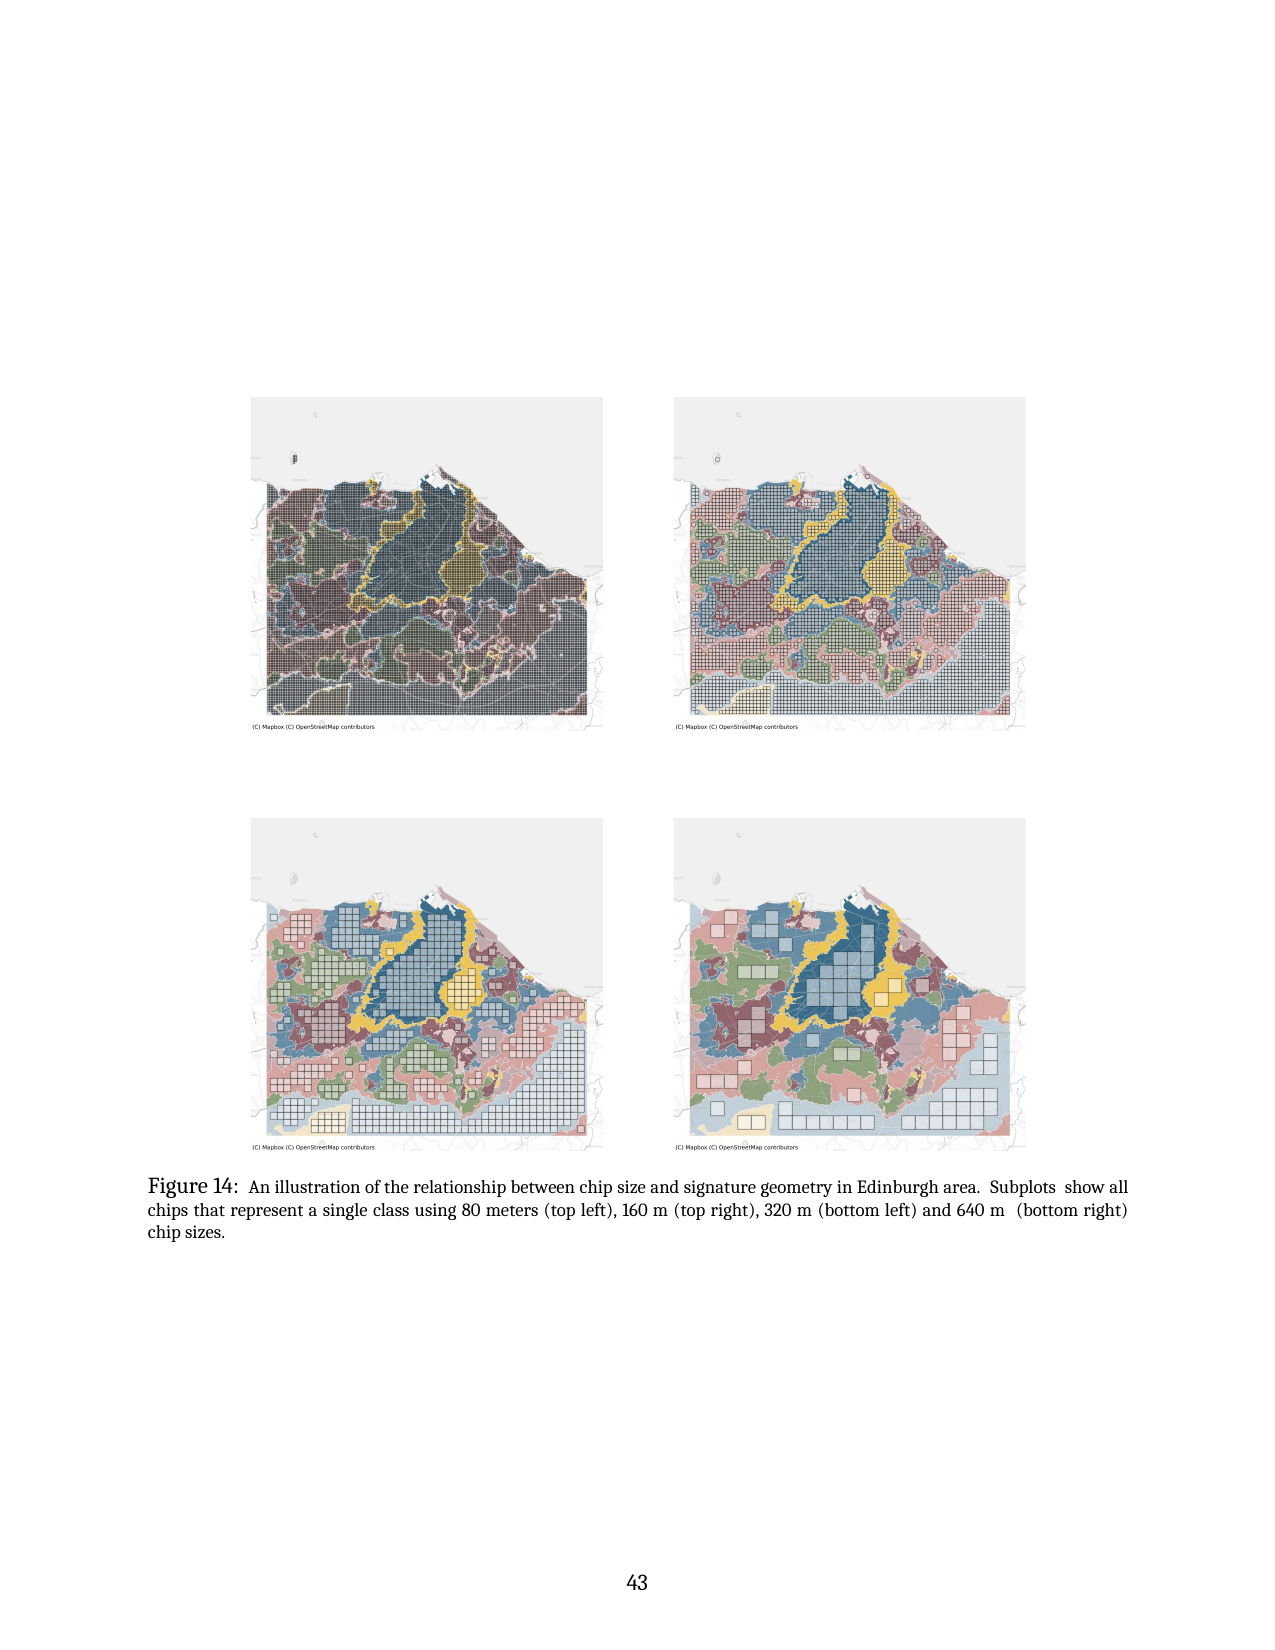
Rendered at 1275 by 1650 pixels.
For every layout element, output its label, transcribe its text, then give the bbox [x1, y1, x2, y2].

picture [250, 397, 1026, 1151]
text Figure 14: An illustration of the relationship between chip size and signature geometry in Edinburgh area. Subplots show all chips that represent a single class using 80 meters (top left), 160 m (top right), 320 m (bottom left) and 640 m (bottom right) chip sizes. [148, 1173, 1128, 1243]
